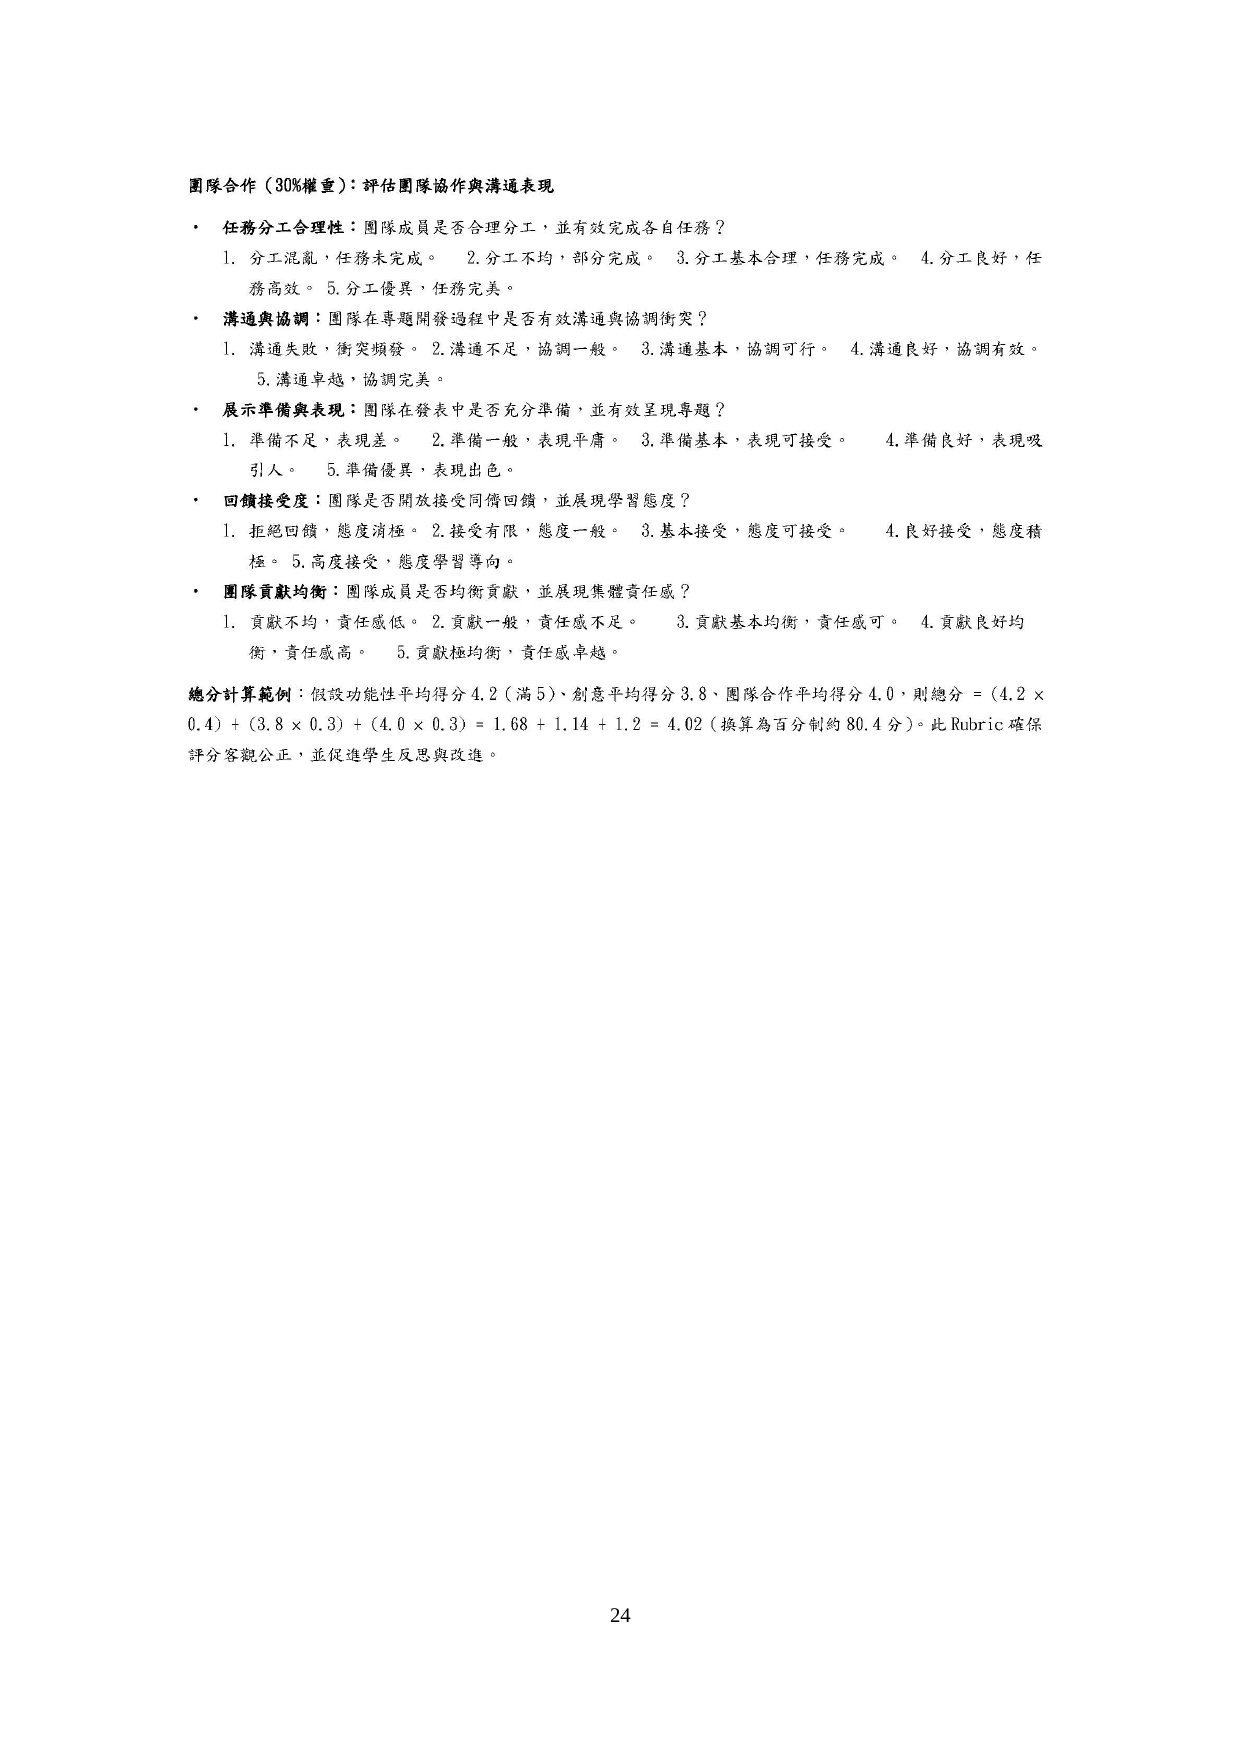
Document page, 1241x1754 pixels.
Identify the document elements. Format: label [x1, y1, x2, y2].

picture [187, 170, 1053, 1395]
